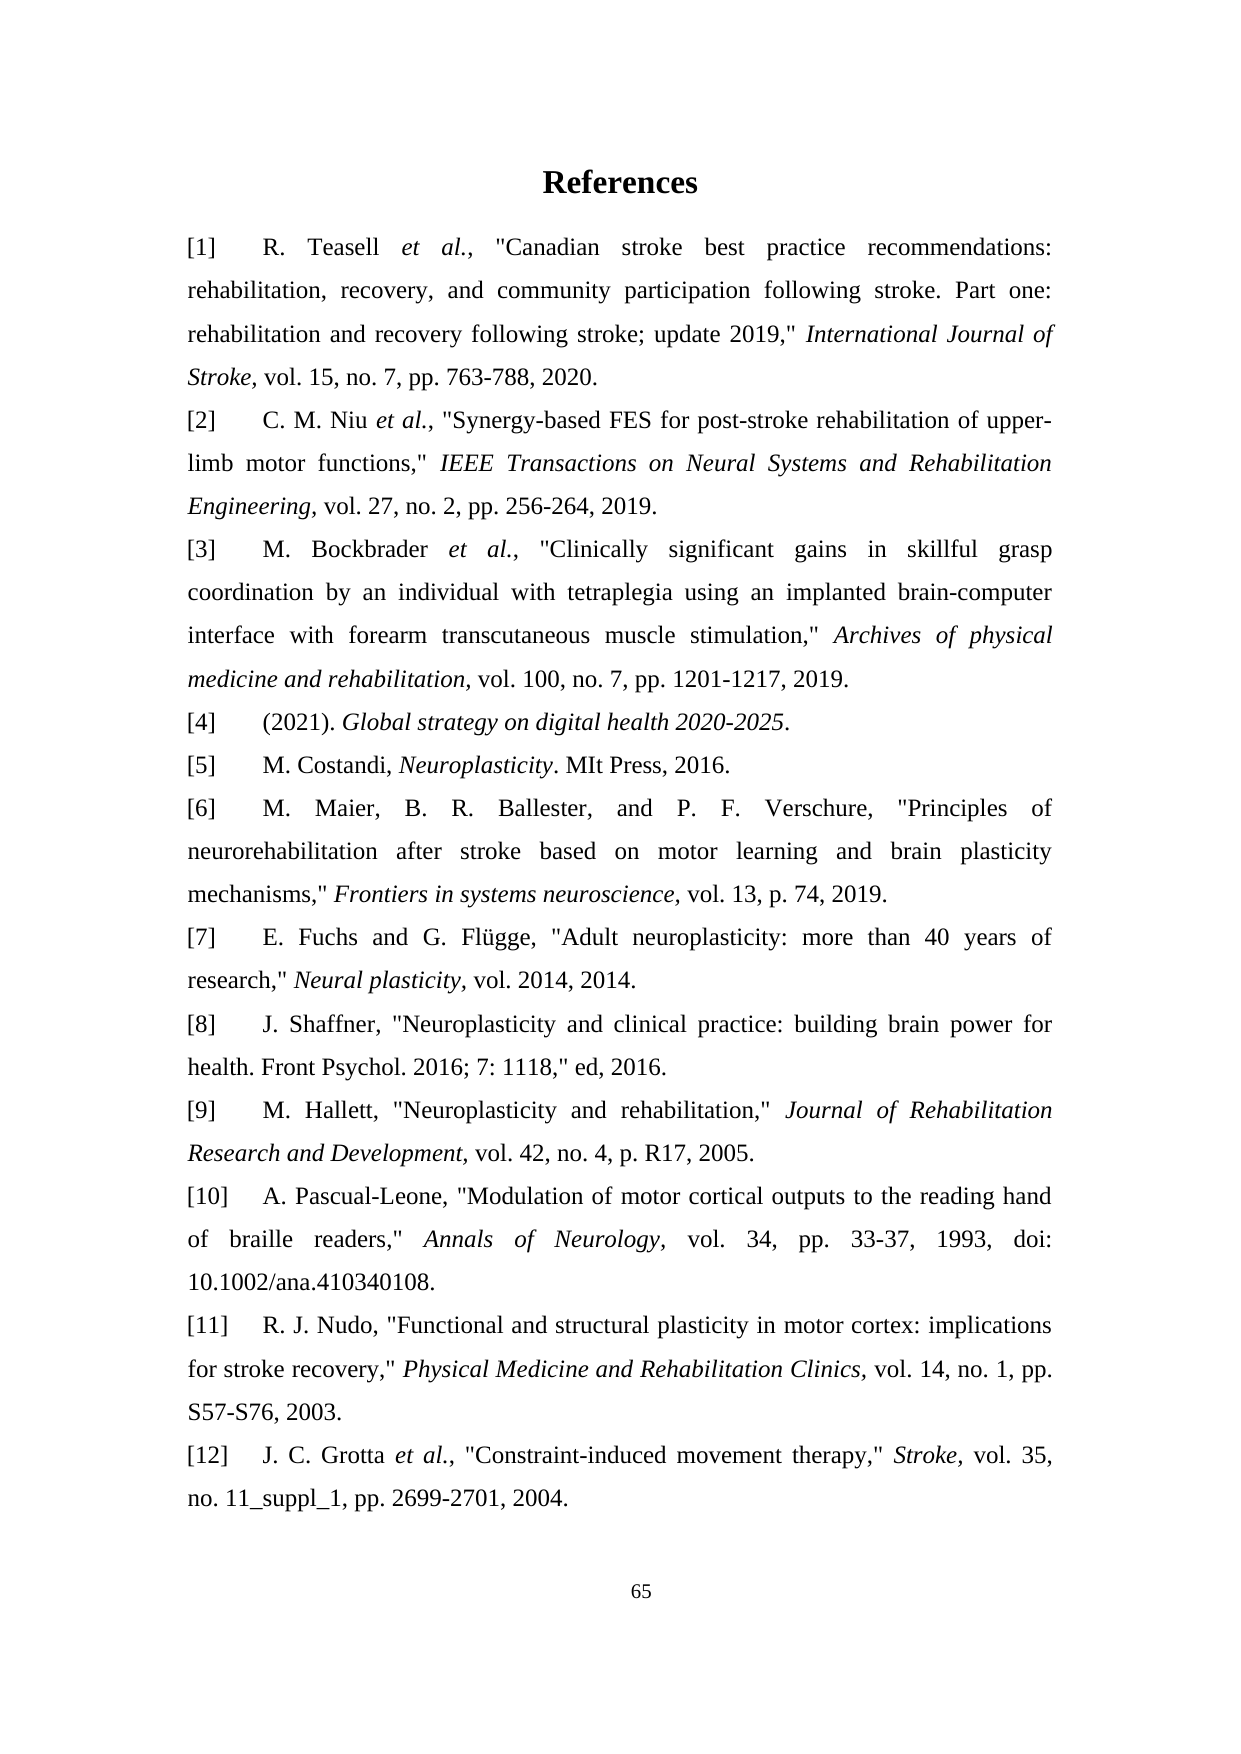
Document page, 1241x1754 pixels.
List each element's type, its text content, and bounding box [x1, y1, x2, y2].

text [12] J. C. Grotta et al., "Constraint-induced movement therapy," Stroke, vol. 35, no. 11_suppl_1, pp. 2699-2701, 2004. [187, 1440, 1053, 1512]
text [3] M. Bockbrader et al., "Clinically significant gains in skillful grasp coordination by an individual with tetraplegia using an implanted brain-computer interface with forearm transcutaneous muscle stimulation," Archives of physical medicine and rehabilitation, vol. 100, no. 7, pp. 1201-1217, 2019. [187, 534, 1053, 692]
text [2] C. M. Niu et al., "Synergy-based FES for post-stroke rehabilitation of upper-limb motor functions," IEEE Transactions on Neural Systems and Rehabilitation Engineering, vol. 27, no. 2, pp. 256-264, 2019. [187, 405, 1053, 520]
subtitle References [187, 162, 1053, 201]
text [10] A. Pascual-Leone, "Modulation of motor cortical outputs to the reading hand of braille readers," Annals of Neurology, vol. 34, pp. 33-37, 1993, doi: 10.1002/ana.410340108. [187, 1181, 1053, 1296]
text [7] E. Fuchs and G. Flügge, "Adult neuroplasticity: more than 40 years of research," Neural plasticity, vol. 2014, 2014. [187, 922, 1053, 994]
text [6] M. Maier, B. R. Ballester, and P. F. Verschure, "Principles of neurorehabilitation after stroke based on motor learning and brain plasticity mechanisms," Frontiers in systems neuroscience, vol. 13, p. 74, 2019. [187, 793, 1053, 908]
text [4] (2021). Global strategy on digital health 2020-2025. [187, 707, 1053, 736]
text [8] J. Shaffner, "Neuroplasticity and clinical practice: building brain power for health. Front Psychol. 2016; 7: 1118," ed, 2016. [187, 1009, 1053, 1081]
text [11] R. J. Nudo, "Functional and structural plasticity in motor cortex: implications for stroke recovery," Physical Medicine and Rehabilitation Clinics, vol. 14, no. 1, pp. S57-S76, 2003. [187, 1311, 1053, 1426]
text [5] M. Costandi, Neuroplasticity. MIt Press, 2016. [187, 750, 1053, 779]
text [1] R. Teasell et al., "Canadian stroke best practice recommendations: rehabilitation, recovery, and community participation following stroke. Part one: rehabilitation and recovery following stroke; update 2019," International Journal of Stroke, vol. 15, no. 7, pp. 763-788, 2020. [187, 232, 1053, 391]
text [9] M. Hallett, "Neuroplasticity and rehabilitation," Journal of Rehabilitation Research and Development, vol. 42, no. 4, p. R17, 2005. [187, 1095, 1053, 1167]
